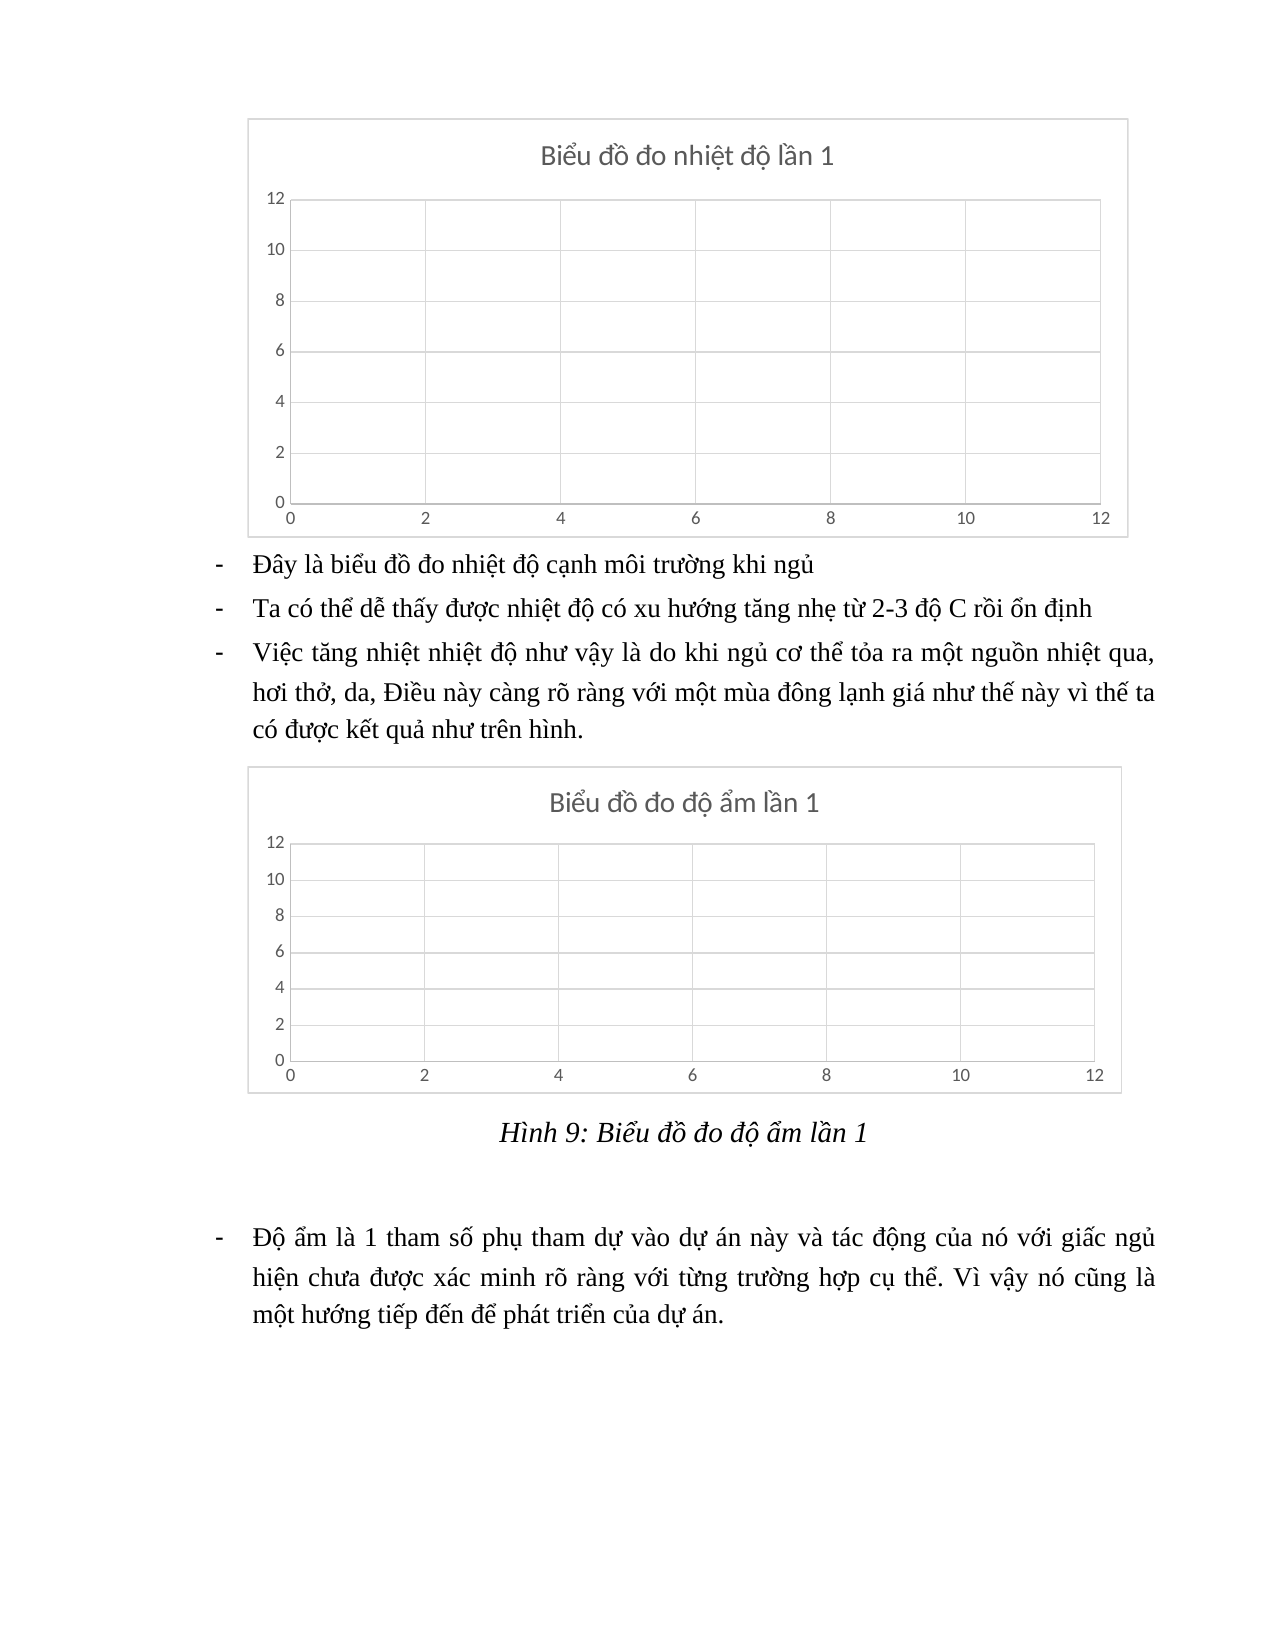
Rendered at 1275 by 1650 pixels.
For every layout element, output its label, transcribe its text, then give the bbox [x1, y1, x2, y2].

list Việc tăng nhiệt nhiệt độ như vậy là do khi ngủ cơ thể tỏa ra một nguồn nhiệt qua, hơi thở, da, Điều này càng rõ ràng với một mùa đông lạnh giá như thế này vì thế ta có được kết quả như trên hình. [215, 633, 1157, 744]
list Đây là biểu đồ đo nhiệt độ cạnh môi trường khi ngủ [215, 118, 1157, 581]
list Độ ẩm là 1 tham số phụ tham dự vào dự án này và tác động của nó với giấc ngủ hiện chưa được xác minh rõ ràng với từng trường hợp cụ thể. Vì vậy nó cũng là một hướng tiếp đến để phát triển của dự án. [215, 1218, 1157, 1329]
list Ta có thể dễ thấy được nhiệt độ có xu hướng tăng nhẹ từ 2-3 độ C rồi ổn định [215, 588, 1157, 625]
